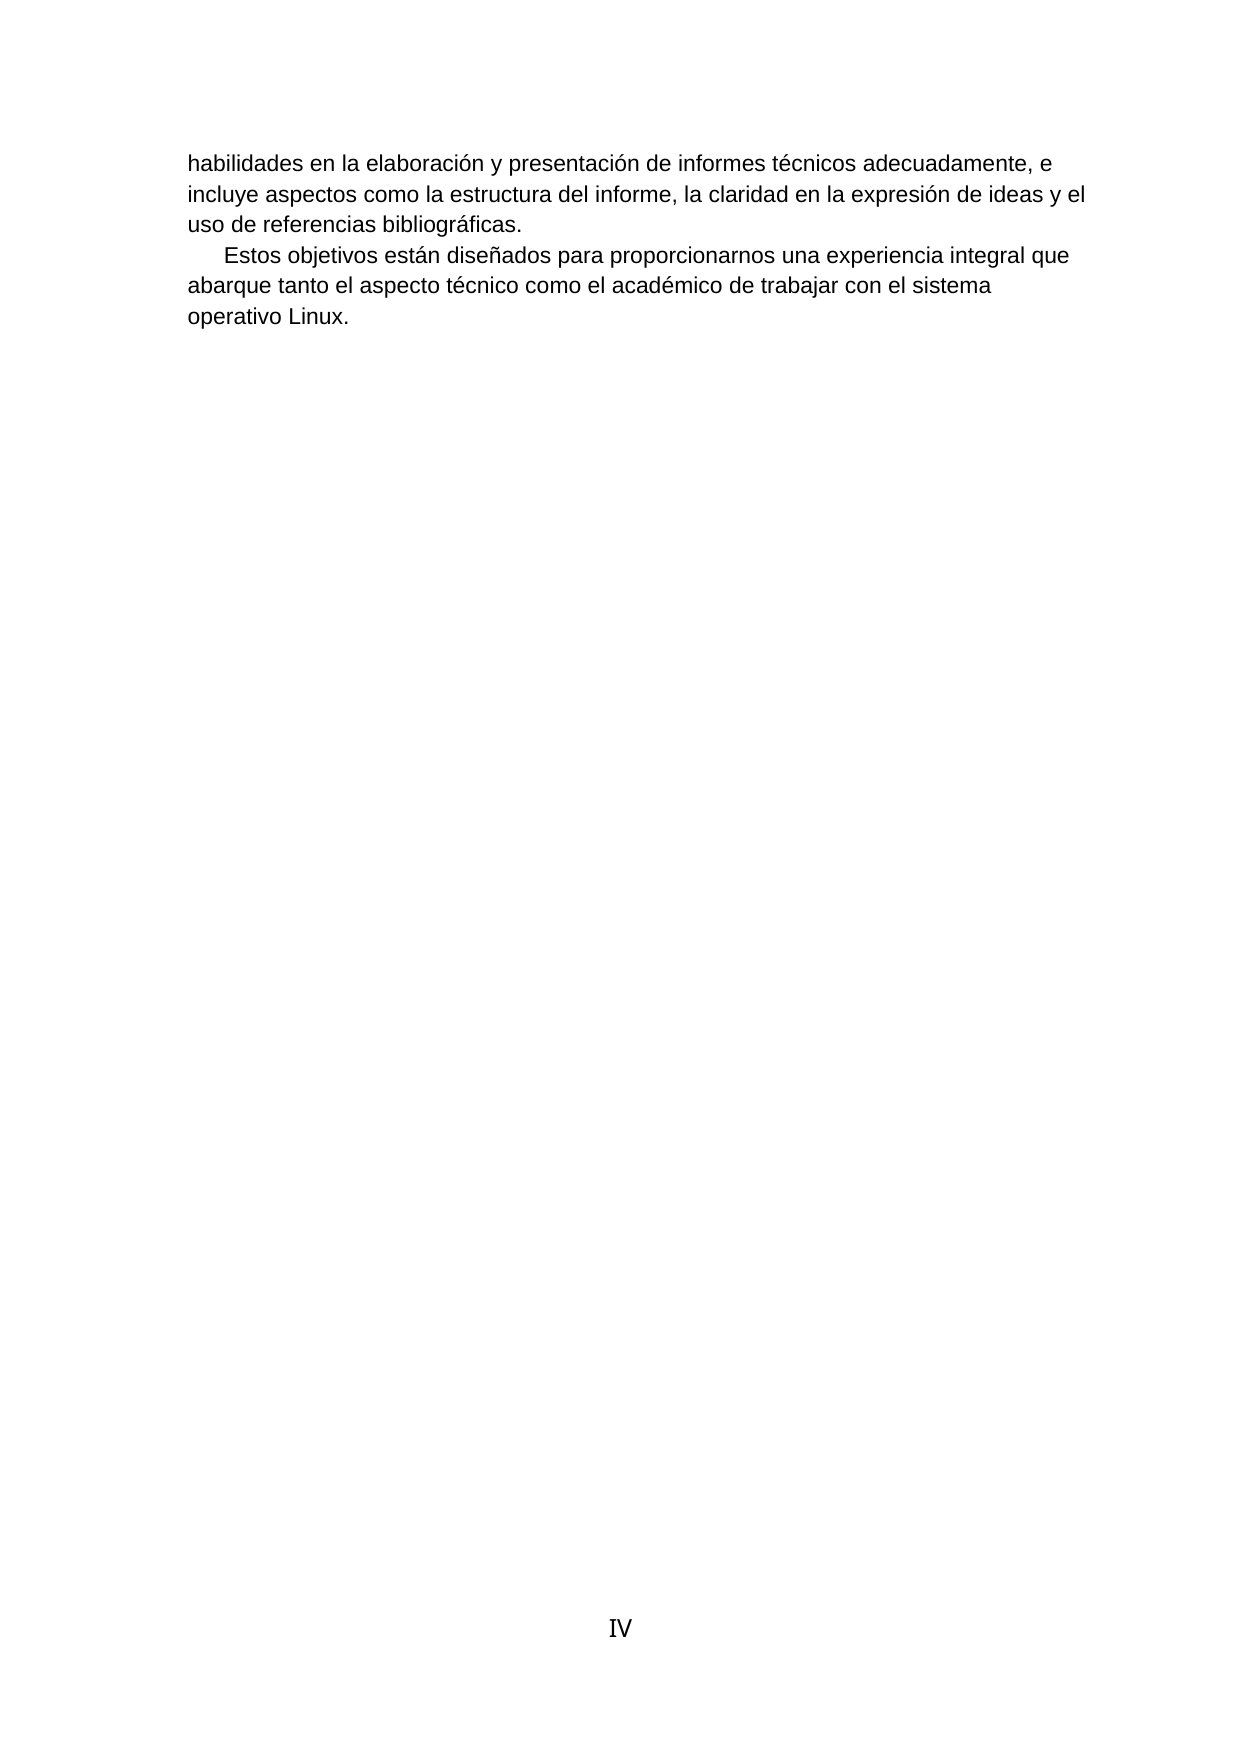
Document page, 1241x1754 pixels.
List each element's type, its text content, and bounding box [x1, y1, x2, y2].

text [187, 150, 1090, 237]
text Estos objetivos están diseñados para proporcionarnos una experiencia integral que abarque tanto el aspecto técnico como el académico de trabajar con el sistema operativo Linux. [187, 242, 1090, 329]
